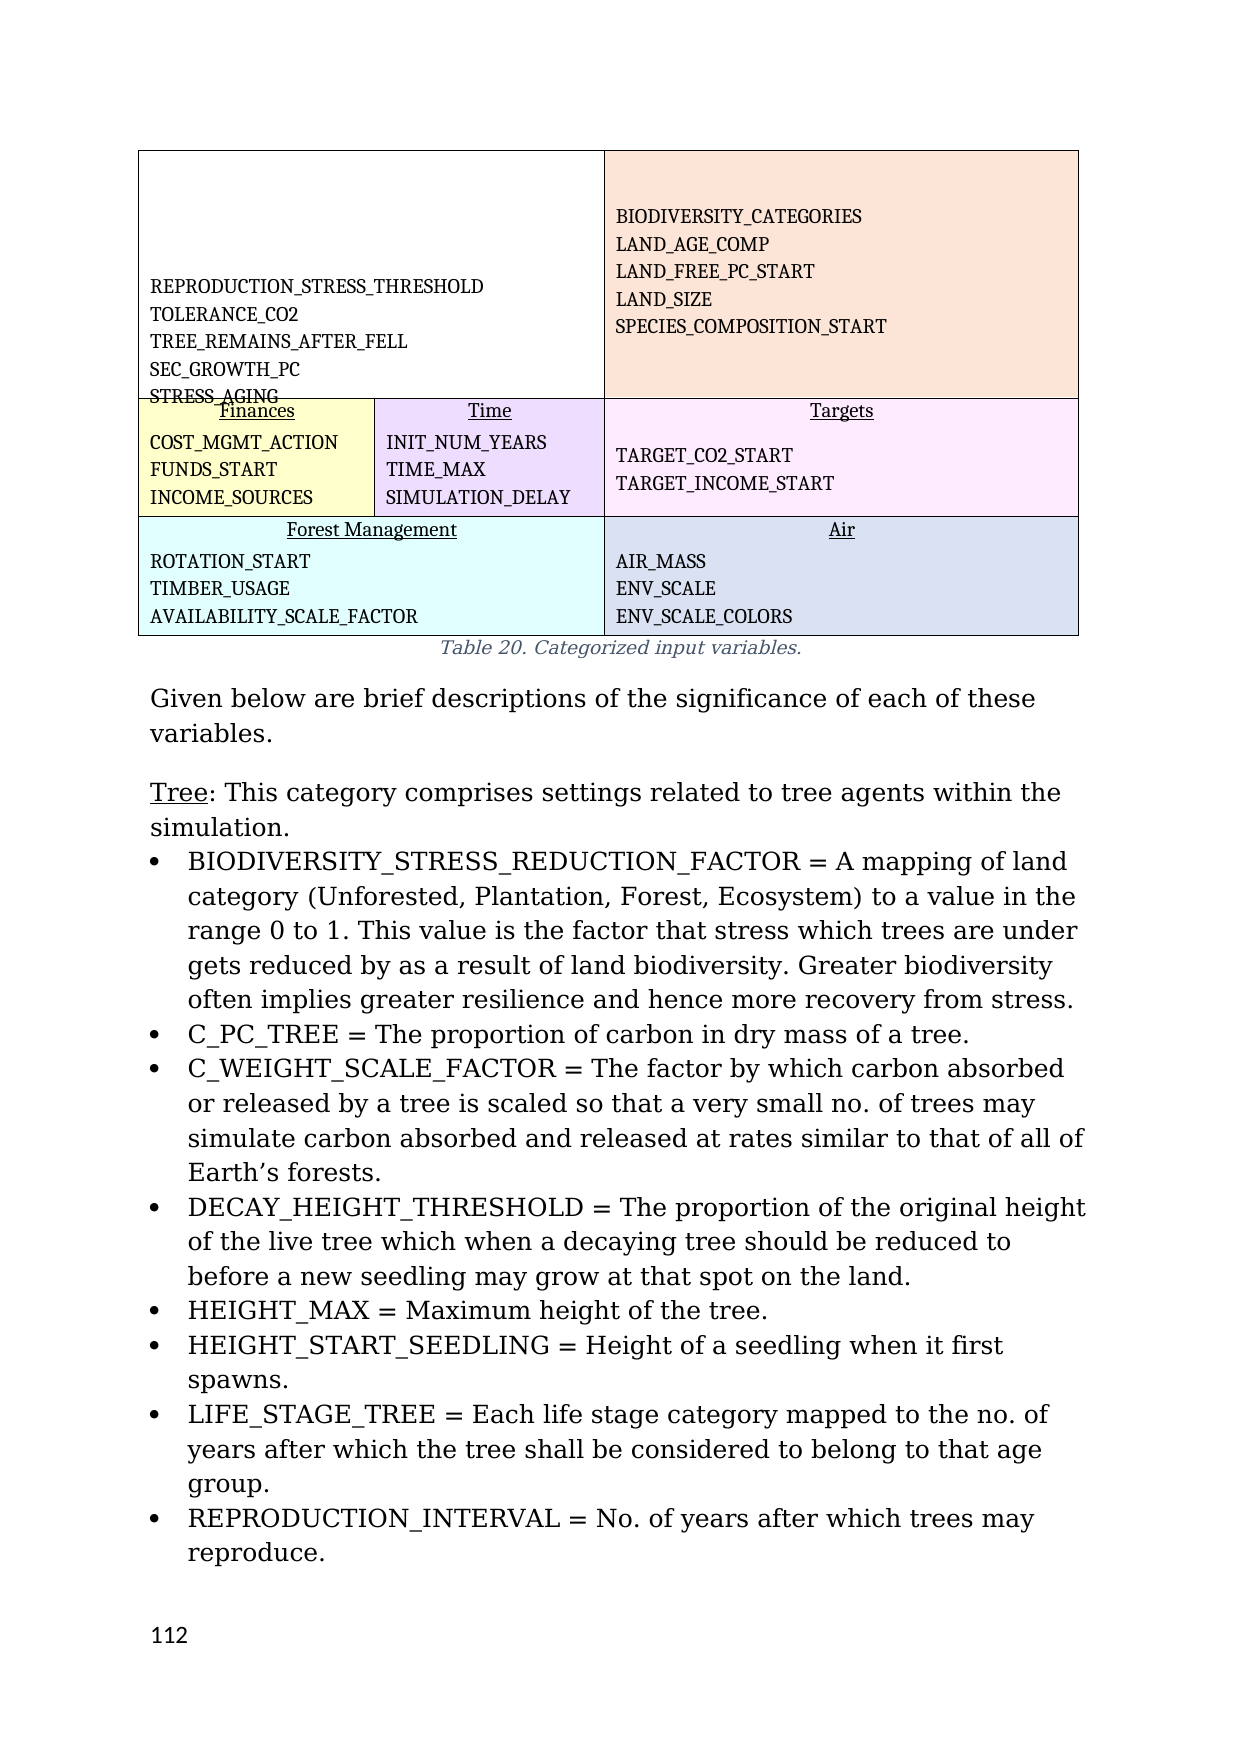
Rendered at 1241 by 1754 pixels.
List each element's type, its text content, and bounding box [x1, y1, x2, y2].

table_cell COST_MGMT_ACTION FUNDS_START INCOME_SOURCES [139, 428, 374, 516]
table_cell ROTATION_START TIMBER_USAGE AVAILABILITY_SCALE_FACTOR [139, 547, 604, 635]
table_cell TARGET_CO2_START TARGET_INCOME_START [605, 428, 1078, 516]
list C_WEIGHT_SCALE_FACTOR = The factor by which carbon absorbed or released by a tree is scaled so that a very small no. of trees may simulate carbon absorbed and released at rates similar to that of all of Earth’s forests. [150, 1053, 1090, 1187]
list HEIGHT_START_SEEDLING = Height of a seedling when it first spawns. [150, 1329, 1090, 1394]
list DECAY_HEIGHT_THRESHOLD = The proportion of the original height of the live tree which when a decaying tree should be reduced to before a new seedling may grow at that spot on the land. [150, 1191, 1090, 1290]
text Table 20. Categorized input variables. [150, 636, 1090, 659]
list HEIGHT_MAX = Maximum height of the tree. [150, 1295, 1090, 1325]
text Given below are brief descriptions of the significance of each of these variables. [150, 683, 1090, 747]
table_cell AIR_MASS ENV_SCALE ENV_SCALE_COLORS [605, 547, 1078, 635]
table_cell Air [605, 517, 1078, 547]
table_cell Forest Management [139, 517, 604, 547]
text Tree: This category comprises settings related to tree agents within the simulation. [150, 777, 1090, 841]
list C_PC_TREE = The proportion of carbon in dry mass of a tree. [150, 1018, 1090, 1048]
list LIFE_STAGE_TREE = Each life stage category mapped to the no. of years after which the tree shall be considered to belong to that age group. [150, 1399, 1090, 1498]
list BIODIVERSITY_STRESS_REDUCTION_FACTOR = A mapping of land category (Unforested, Plantation, Forest, Ecosystem) to a value in the range 0 to 1. This value is the factor that stress which trees are under gets reduced by as a result of land biodiversity. Greater biodiversity often implies greater resilience and hence more recovery from stress. [150, 846, 1090, 1014]
table_cell Finances [139, 399, 374, 428]
table_cell INIT_NUM_YEARS TIME_MAX SIMULATION_DELAY [375, 428, 604, 516]
table_cell Time [375, 399, 604, 428]
list REPRODUCTION_INTERVAL = No. of years after which trees may reproduce. [150, 1502, 1090, 1567]
table_cell Targets [605, 399, 1078, 428]
table_cell BIODIVERSITY_CATEGORIES LAND_AGE_COMP LAND_FREE_PC_START LAND_SIZE SPECIES_COMPOSITION_START [605, 151, 1078, 397]
